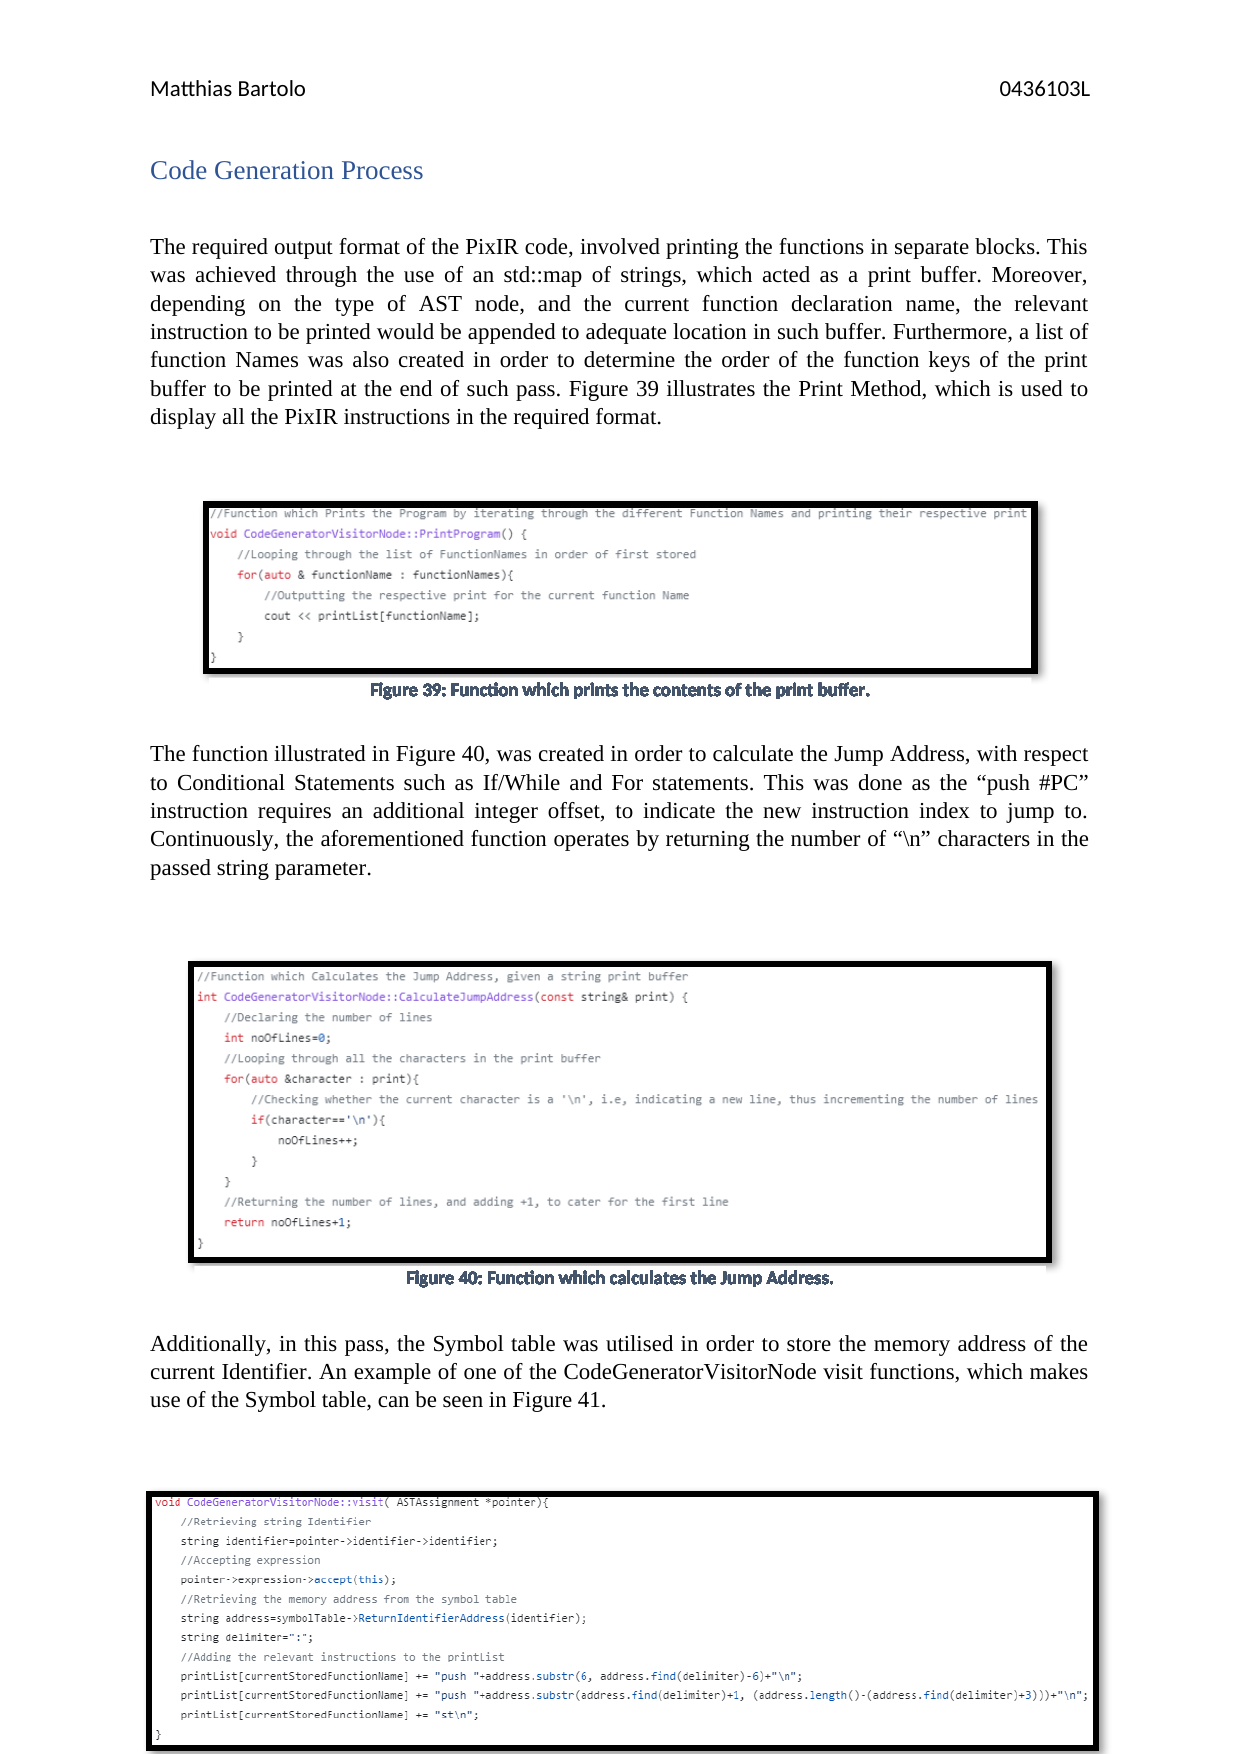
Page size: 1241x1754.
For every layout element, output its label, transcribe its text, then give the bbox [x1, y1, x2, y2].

subtitle Code Generation Process [150, 154, 1090, 185]
text Additionally, in this pass, the Symbol table was utilised in order to store the memory address of the current Identifier. An example of one of the CodeGeneratorVisitorNode visit functions, which makes use of the Symbol table, can be seen in Figure 41. [150, 1124, 1090, 1413]
picture [194, 967, 1046, 1257]
picture [152, 1497, 1093, 1745]
picture [209, 508, 1031, 668]
text The required output format of the PixIR code, involved printing the functions in separate blocks. This was achieved through the use of an std::map of strings, which acted as a print buffer. Moreover, depending on the type of AST node, and the current function declaration name, the relevant instruction to be printed would be appended to adequate location in such buffer. Furthermore, a list of function Names was also created in order to determine the order of the function keys of the print buffer to be printed at the end of such pass. Figure 39 illustrates the Print Method, which is used to display all the PixIR instructions in the required format. [150, 233, 1090, 430]
